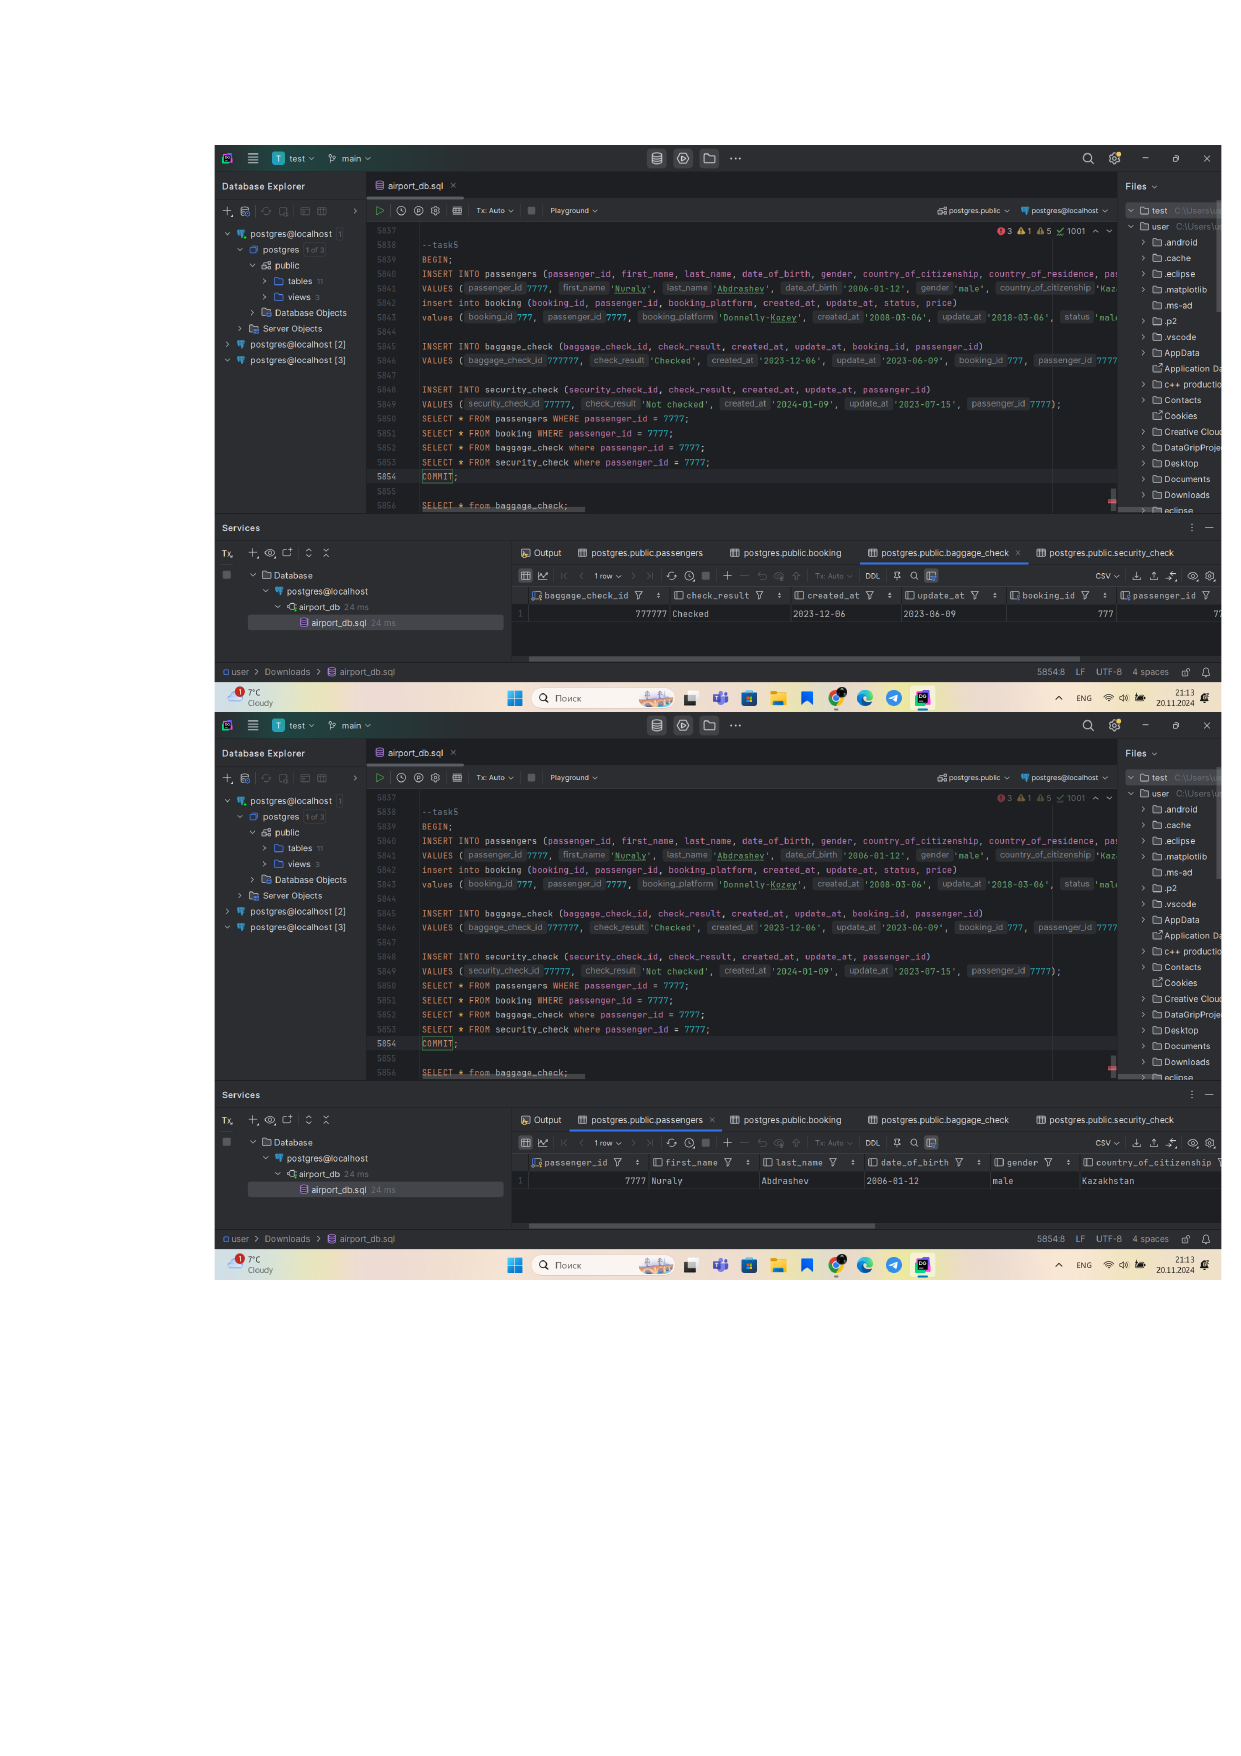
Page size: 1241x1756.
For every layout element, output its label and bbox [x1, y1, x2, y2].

picture [214, 145, 1222, 1280]
